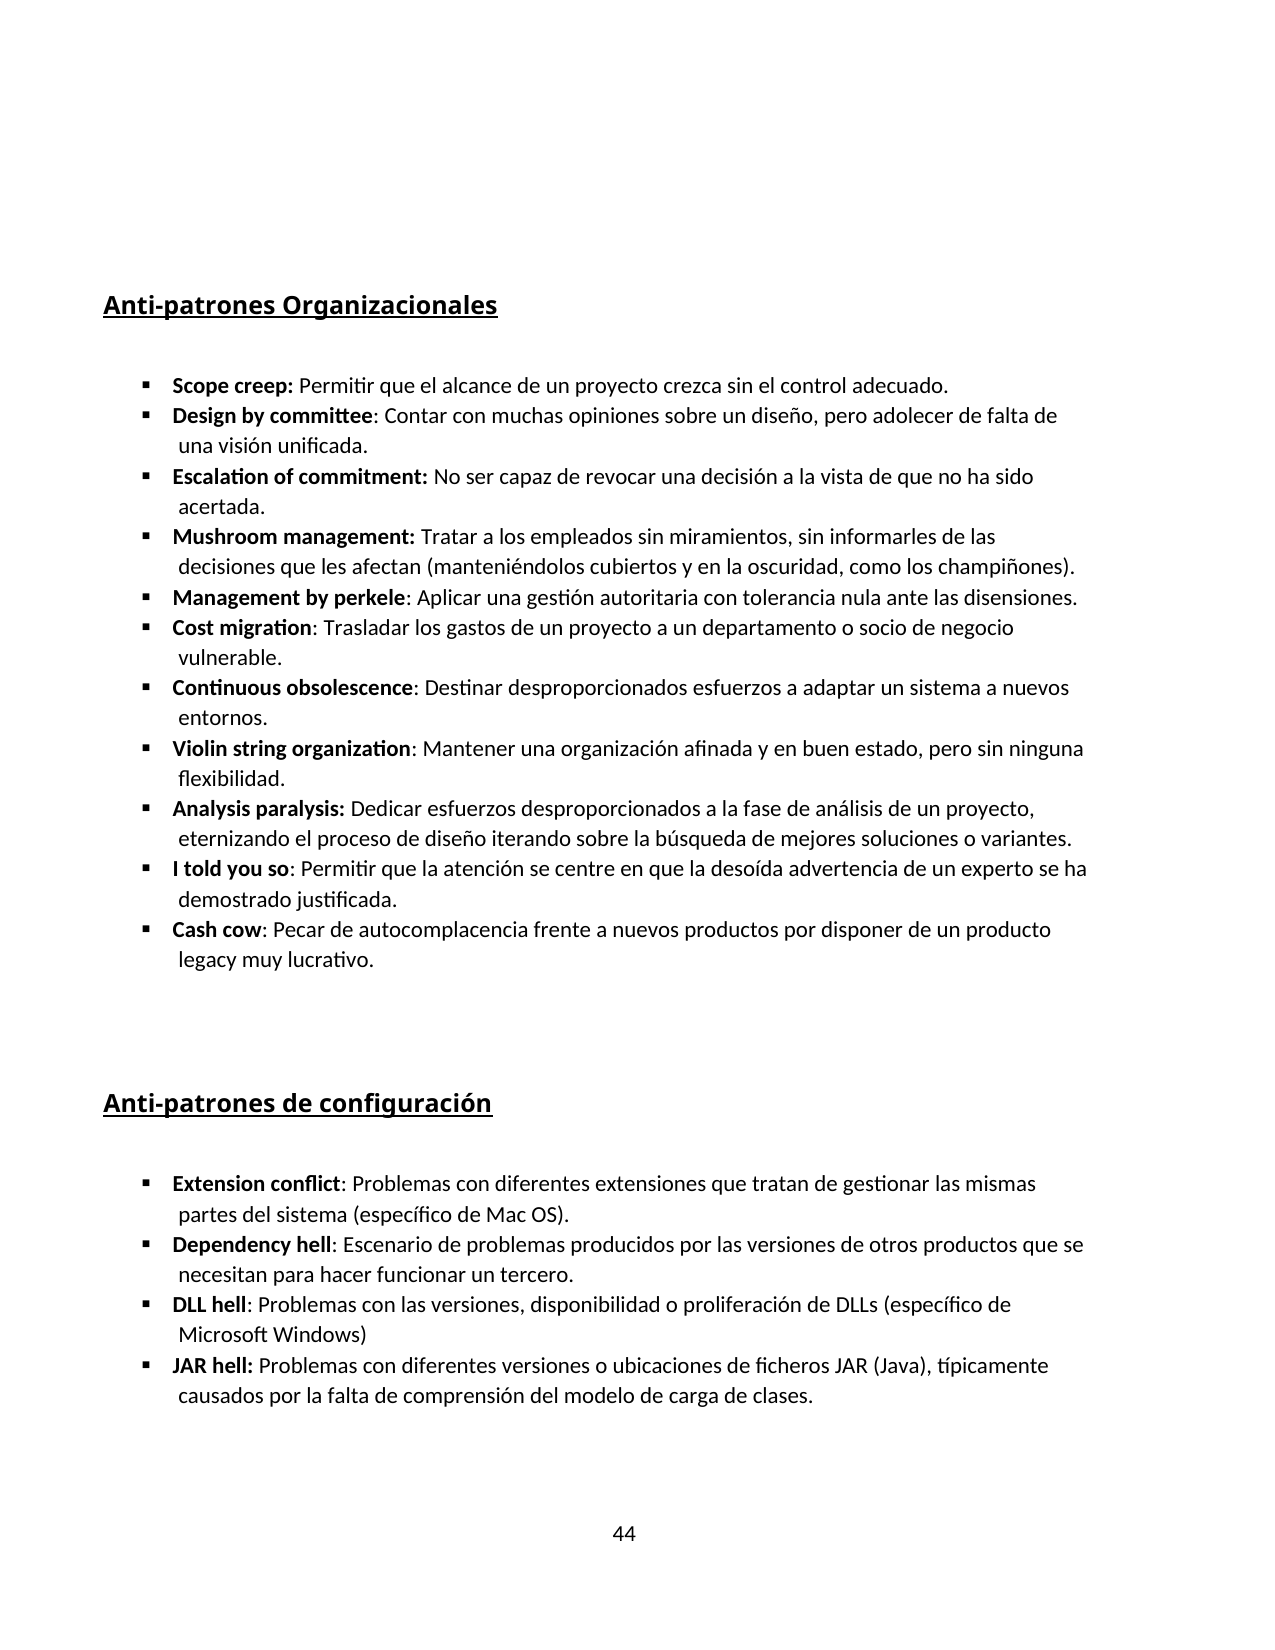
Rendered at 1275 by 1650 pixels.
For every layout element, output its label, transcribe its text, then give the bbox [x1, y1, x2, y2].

list JAR hell: Problemas con diferentes versiones o ubicaciones de ficheros JAR (Java), típicamente causados por la falta de comprensión del modelo de carga de clases. [141, 1351, 1098, 1409]
list Cash cow: Pecar de autocomplacencia frente a nuevos productos por disponer de un producto legacy muy lucrativo. [141, 915, 1098, 973]
subtitle Anti-patrones de configuración [103, 1086, 1098, 1120]
list Continuous obsolescence: Destinar desproporcionados esfuerzos a adaptar un sistema a nuevos entornos. [141, 673, 1098, 732]
list Scope creep: Permitir que el alcance de un proyecto crezca sin el control adecuado. [141, 371, 1098, 399]
list Escalation of commitment: No ser capaz de revocar una decisión a la vista de que no ha sido acertada. [141, 462, 1098, 520]
list Extension conflict: Problemas con diferentes extensiones que tratan de gestionar las mismas partes del sistema (específico de Mac OS). [141, 1169, 1098, 1228]
list DLL hell: Problemas con las versiones, disponibilidad o proliferación de DLLs (específico de Microsoft Windows) [141, 1290, 1098, 1348]
list I told you so: Permitir que la atención se centre en que la desoída advertencia de un experto se ha demostrado justificada. [141, 854, 1098, 913]
list Design by committee: Contar con muchas opiniones sobre un diseño, pero adolecer de falta de una visión unificada. [141, 401, 1098, 460]
list Management by perkele: Aplicar una gestión autoritaria con tolerancia nula ante las disensiones. [141, 583, 1098, 611]
list Mushroom management: Tratar a los empleados sin miramientos, sin informarles de las decisiones que les afectan (manteniéndolos cubiertos y en la oscuridad, como los champiñones). [141, 522, 1098, 581]
subtitle Anti-patrones Organizacionales [103, 288, 1098, 322]
list Analysis paralysis: Dedicar esfuerzos desproporcionados a la fase de análisis de un proyecto, eternizando el proceso de diseño iterando sobre la búsqueda de mejores soluciones o variantes. [141, 794, 1098, 852]
list Cost migration: Trasladar los gastos de un proyecto a un departamento o socio de negocio vulnerable. [141, 613, 1098, 671]
list Violin string organization: Mantener una organización afinada y en buen estado, pero sin ninguna flexibilidad. [141, 734, 1098, 792]
list Dependency hell: Escenario de problemas producidos por las versiones de otros productos que se necesitan para hacer funcionar un tercero. [141, 1230, 1098, 1288]
